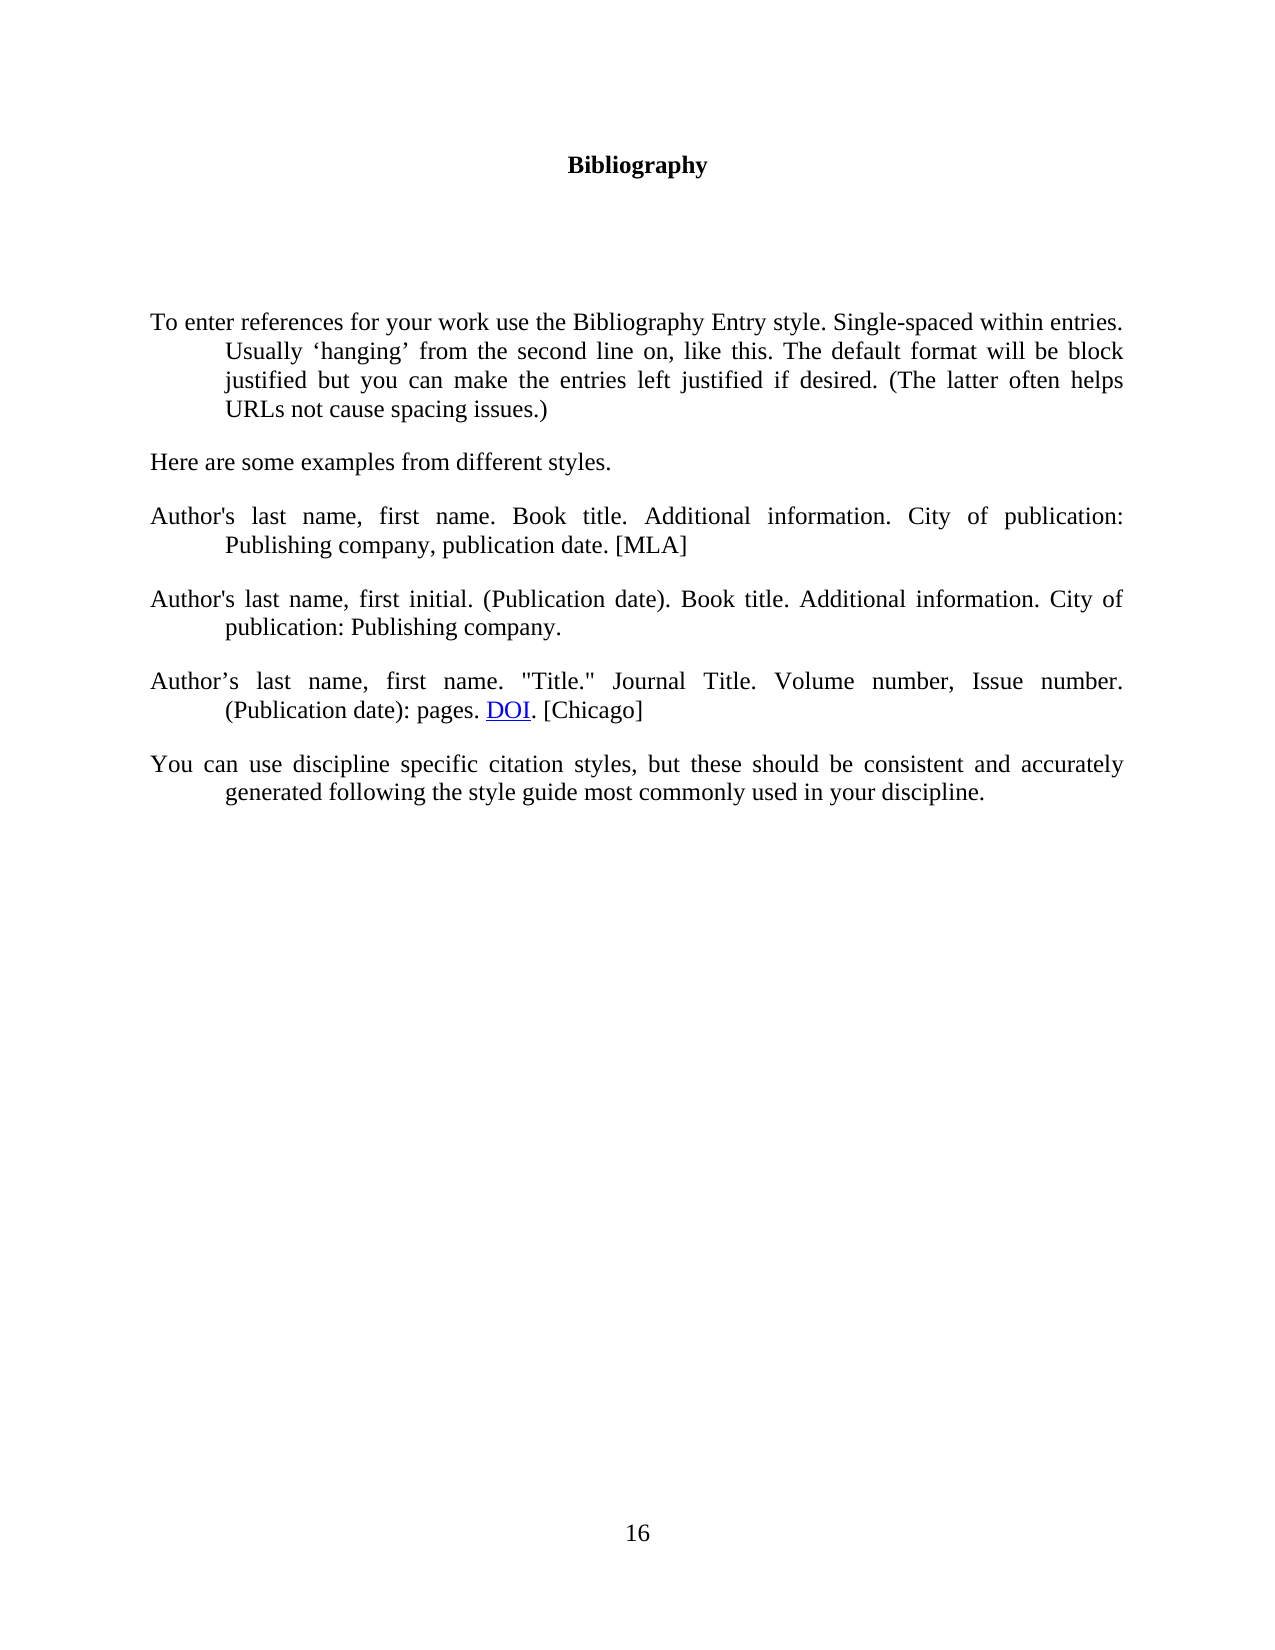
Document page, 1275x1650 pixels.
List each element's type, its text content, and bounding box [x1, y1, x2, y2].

text Author’s last name, first name. "Title." Journal Title. Volume number, Issue number. (Publication date): pages. DOI. [Chicago] [150, 666, 1125, 724]
text To enter references for your work use the Bibliography Entry style. Single-spaced within entries. Usually ‘hanging’ from the second line on, like this. The default format will be block justified but you can make the entries left justified if desired. (The latter often helps URLs not cause spacing issues.) [150, 307, 1125, 422]
text Author's last name, first name. Book title. Additional information. City of publication: Publishing company, publication date. [MLA] [150, 501, 1125, 559]
text Here are some examples from different styles. [150, 447, 1125, 476]
subtitle Bibliography [150, 150, 1125, 179]
text Author's last name, first initial. (Publication date). Book title. Additional information. City of publication: Publishing company. [150, 584, 1125, 641]
text You can use discipline specific citation styles, but these should be consistent and accurately generated following the style guide most commonly used in your discipline. [150, 749, 1125, 806]
